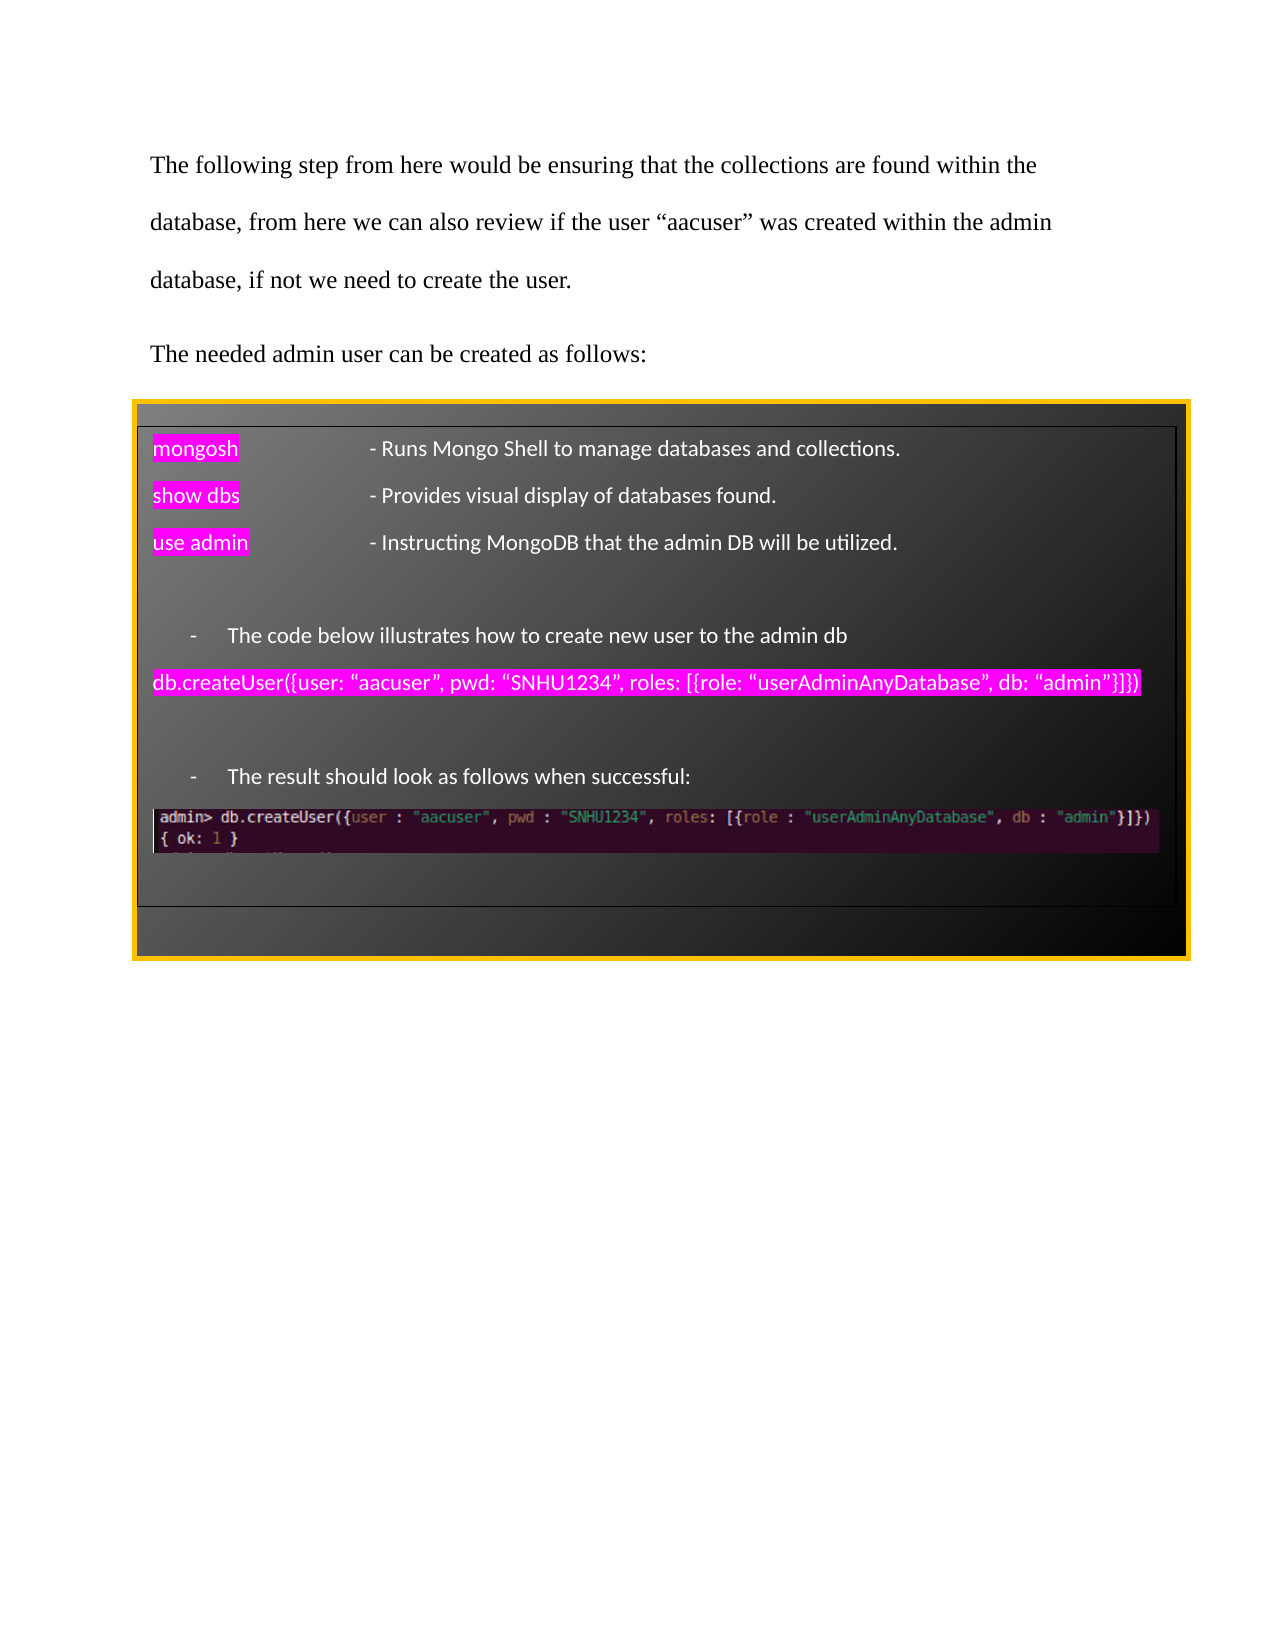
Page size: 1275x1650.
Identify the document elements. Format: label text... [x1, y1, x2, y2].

text The following step from here would be ensuring that the collections are found within the database, from here we can also review if the user “aacuser” was created within the admin database, if not we need to create the user. [150, 150, 1125, 294]
picture [152, 809, 1160, 853]
list The needed admin user can be created as follows: [150, 339, 1125, 368]
